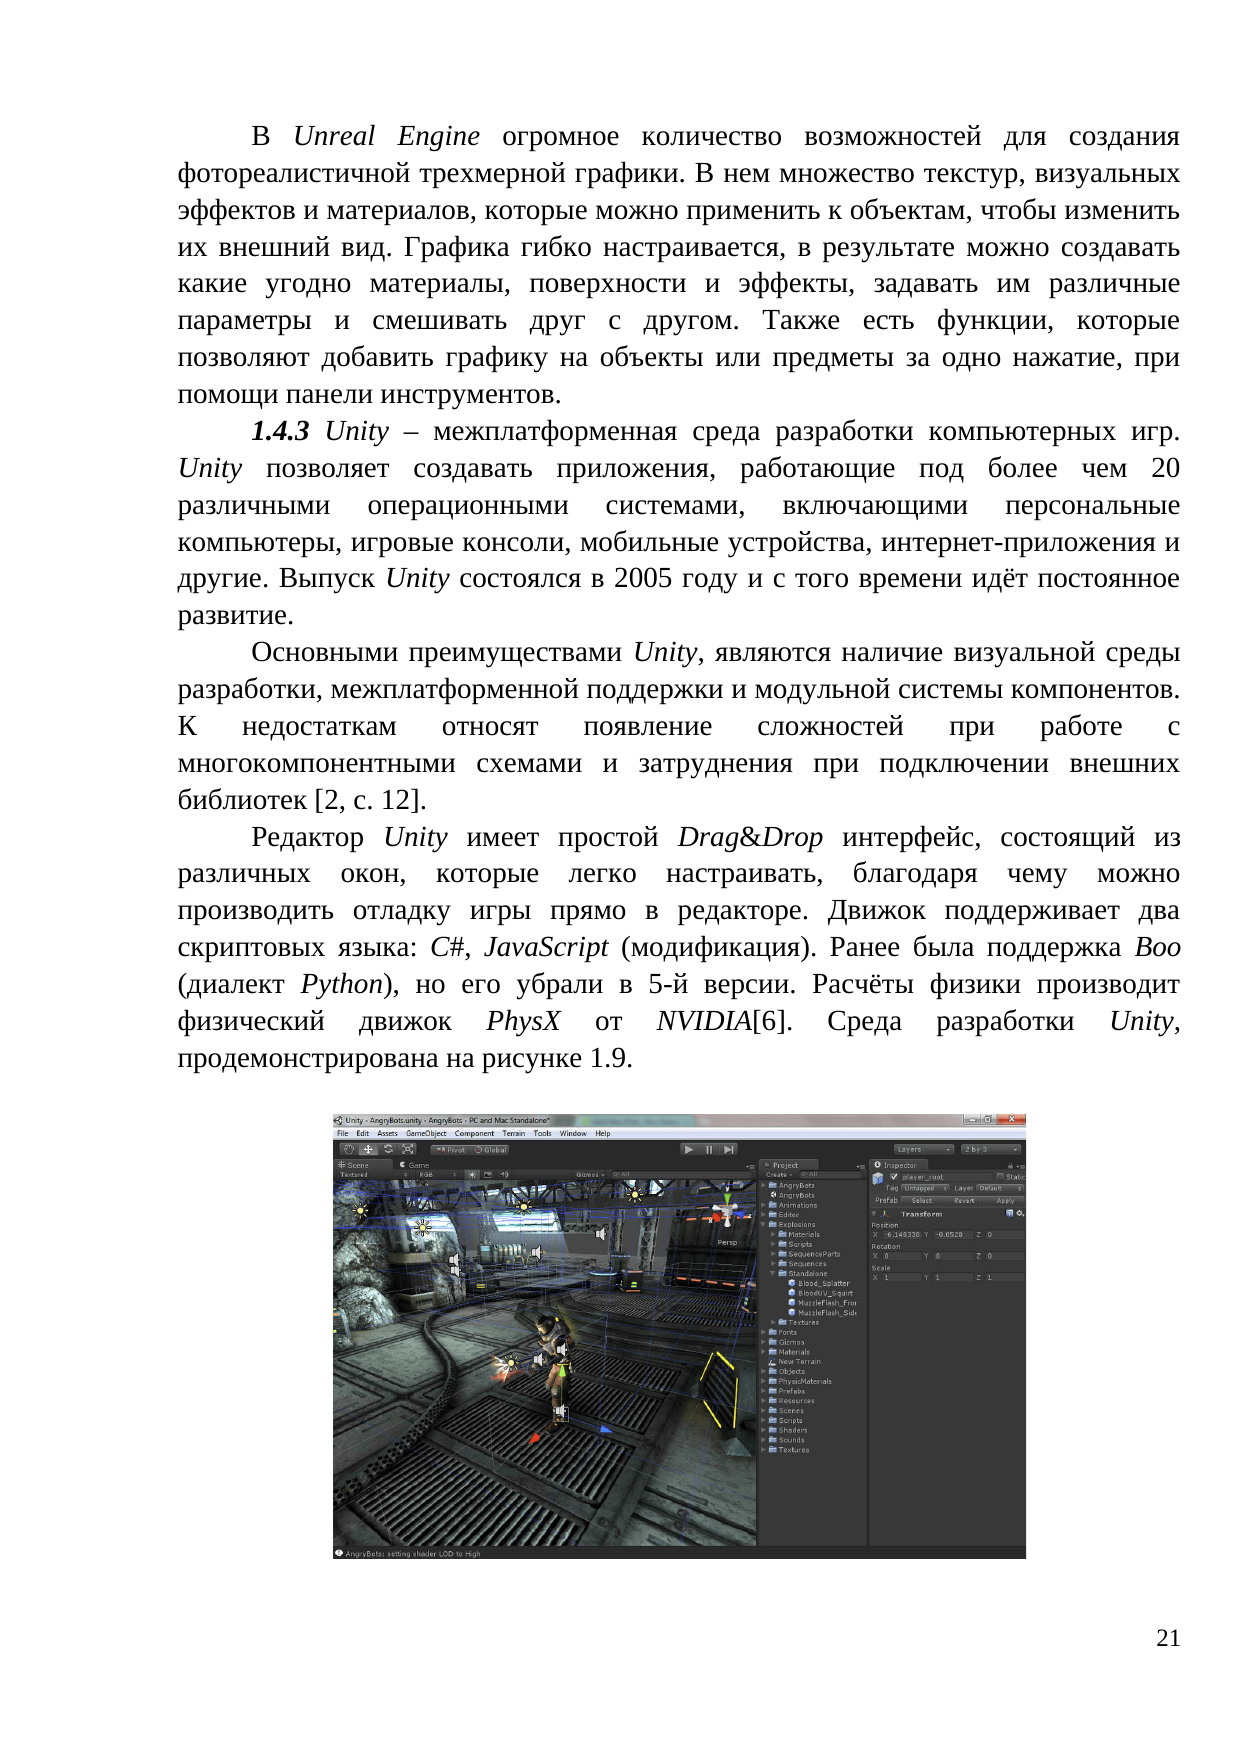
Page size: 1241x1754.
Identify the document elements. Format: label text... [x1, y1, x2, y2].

text 1.4.3 Unity – межплатформенная среда разработки компьютерных игр. Unity позволяет создавать приложения, работающие под более чем 20 различными операционными системами, включающими персональные компьютеры, игровые консоли, мобильные устройства, интернет-приложения и другие. Выпуск Unity состоялся в 2005 году и с того времени идёт постоянное развитие. [177, 413, 1181, 631]
text Редактор Unity имеет простой Drag&Drop интерфейс, состоящий из различных окон, которые легко настраивать, благодаря чему можно производить отладку игры прямо в редакторе. Движок поддерживает два скриптовых языка: C#, JavaScript (модификация). Ранее была поддержка Boo (диалект Python), но его убрали в 5-й версии. Расчёты физики производит физический движок PhysX от NVIDIA[6]. Среда разработки Unity, продемонстрирована на рисунке 1.9. [177, 819, 1181, 1073]
text В Unreal Engine огромное количество возможностей для создания фотореалистичной трехмерной графики. В нем множество текстур, визуальных эффектов и материалов, которые можно применить к объектам, чтобы изменить их внешний вид. Графика гибко настраивается, в результате можно создавать какие угодно материалы, поверхности и эффекты, задавать им различные параметры и смешивать друг с другом. Также есть функции, которые позволяют добавить графику на объекты или предметы за одно нажатие, при помощи панели инструментов. [177, 118, 1181, 410]
text Основными преимуществами Unity, являются наличие визуальной среды разработки, межплатформенной поддержки и модульной системы компонентов. К недостаткам относят появление сложностей при работе с многокомпонентными схемами и затруднения при подключении внешних библиотек [2, c. 12]. [177, 634, 1181, 815]
picture [332, 1113, 1027, 1559]
